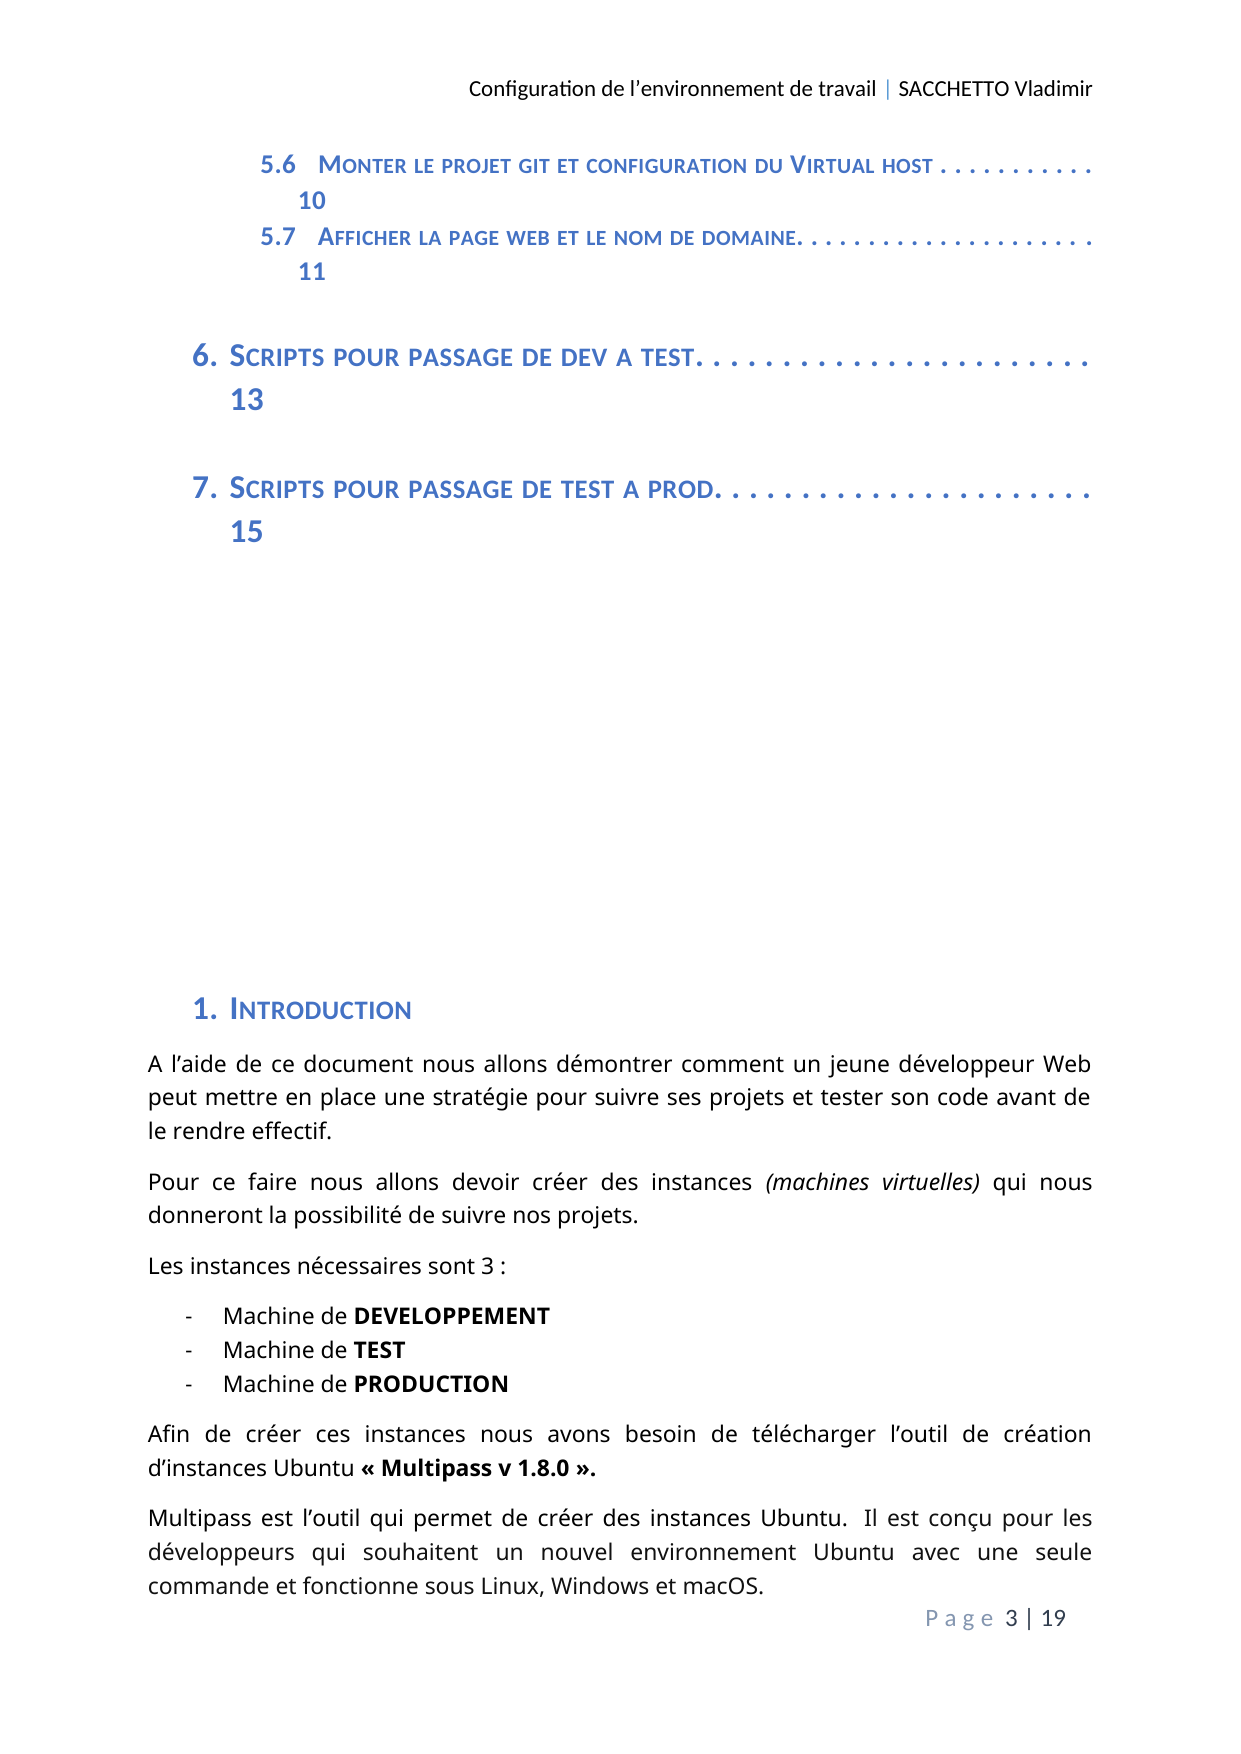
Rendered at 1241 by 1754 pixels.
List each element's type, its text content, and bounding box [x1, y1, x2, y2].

text Multipass est l’outil qui permet de créer des instances Ubuntu. Il est conçu pour les développeurs qui souhaitent un nouvel environnement Ubuntu avec une seule commande et fonctionne sous Linux, Windows et macOS. [148, 1567, 1093, 1601]
text Multipass est l’outil qui permet de créer des instances Ubuntu. Il est conçu pour les développeurs qui souhaitent un nouvel environnement Ubuntu avec une seule commande et fonctionne sous Linux, Windows et macOS. [148, 1502, 1093, 1536]
list Machine de PRODUCTION [185, 1367, 1093, 1399]
list Scripts pour passage de test a prod. . . . . . . . . . . . . . . . . . . . . . 15 [192, 466, 1093, 551]
text A l’aide de ce document nous allons démontrer comment un jeune développeur Web peut mettre en place une stratégie pour suivre ses projets et tester son code avant de le rendre effectif. [148, 1047, 1093, 1146]
text Pour ce faire nous allons devoir créer des instances (machines virtuelles) qui nous donneront la possibilité de suivre nos projets. [148, 1165, 1093, 1230]
list Introduction [192, 987, 1093, 1028]
list Machine de TEST [185, 1334, 1093, 1365]
text Afin de créer ces instances nous avons besoin de télécharger l’outil de création d’instances Ubuntu « Multipass v 1.8.0 ». [148, 1418, 1093, 1483]
list Machine de DEVELOPPEMENT [185, 1300, 1093, 1331]
list Afficher la page web et le nom de domaine. . . . . . . . . . . . . . . . . . . . . 11 [260, 219, 1093, 287]
text Les instances nécessaires sont 3 : [148, 1249, 1093, 1281]
list Scripts pour passage de dev a test. . . . . . . . . . . . . . . . . . . . . . . 13 [192, 334, 1093, 419]
list Monter le projet git et configuration du Virtual host . . . . . . . . . . . 10 [260, 148, 1093, 216]
